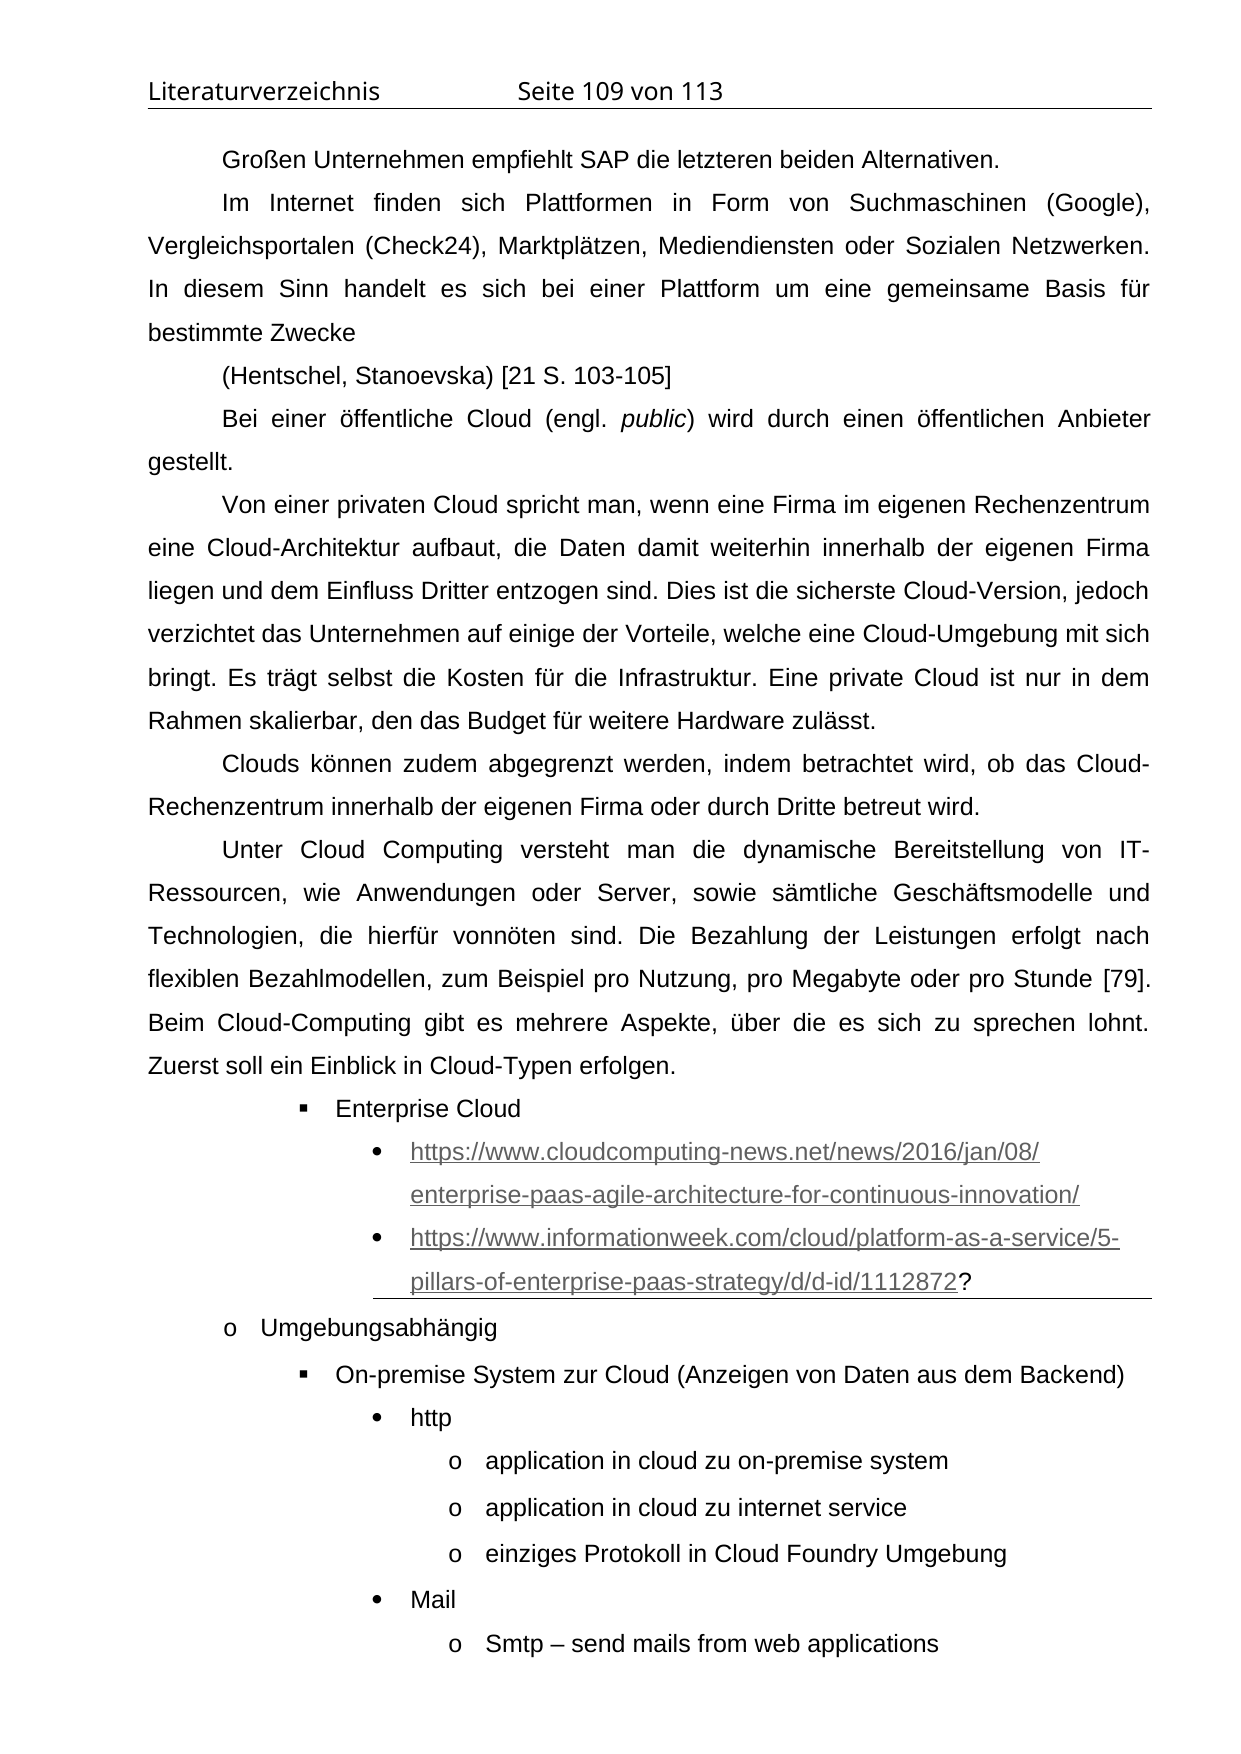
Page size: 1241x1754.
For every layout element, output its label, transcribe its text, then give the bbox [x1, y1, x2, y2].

list On-premise System zur Cloud (Anzeigen von Daten aus dem Backend) [298, 1360, 1152, 1389]
text (Hentschel, Stanoevska) [148, 361, 1152, 389]
list Umgebungsabhängig [223, 1313, 1152, 1344]
list https://www.informationweek.com/cloud/platform-as-a-service/5-pillars-of-enterprise-paas-strategy/d/d-id/1112872? [373, 1223, 1152, 1298]
list Enterprise Cloud [298, 1094, 1152, 1123]
text Bei einer öffentliche Cloud (engl. public) wird durch einen öffentlichen Anbieter gestellt. [148, 404, 1152, 476]
text Im Internet finden sich Plattformen in Form von Suchmaschinen (Google), Vergleichsportalen (Check24), Marktplätzen, Mediendiensten oder Sozialen Netzwerken. In diesem Sinn handelt es sich bei einer Plattform um eine gemeinsame Basis für bestimmte Zwecke [148, 188, 1152, 346]
list http [373, 1403, 1152, 1432]
text Großen Unternehmen empfiehlt SAP die letzteren beiden Alternativen. [148, 145, 1152, 174]
text Von einer privaten Cloud spricht man, wenn eine Firma im eigenen Rechenzentrum eine Cloud-Architektur aufbaut, die Daten damit weiterhin innerhalb der eigenen Firma liegen und dem Einfluss Dritter entzogen sind. Dies ist die sicherste Cloud-Version, jedoch verzichtet das Unternehmen auf einige der Vorteile, welche eine Cloud-Umgebung mit sich bringt. Es trägt selbst die Kosten für die Infrastruktur. Eine private Cloud ist nur in dem Rahmen skalierbar, den das Budget für weitere Hardware zulässt. [148, 490, 1152, 734]
text Unter Cloud Computing versteht man die dynamische Bereitstellung von IT-Ressourcen, wie Anwendungen oder Server, sowie sämtliche Geschäftsmodelle und Technologien, die hierfür vonnöten sind. Die Bezahlung der Leistungen erfolgt nach flexiblen Bezahlmodellen, zum Beispiel pro Nutzung, pro Megabyte oder pro Stunde. Beim Cloud-Computing gibt es mehrere Aspekte, über die es sich zu sprechen lohnt. Zuerst soll ein Einblick in Cloud-Typen erfolgen. [148, 835, 1152, 1079]
list einziges Protokoll in Cloud Foundry Umgebung [448, 1539, 1152, 1570]
list Mail [373, 1585, 1152, 1614]
list application in cloud zu on-premise system [448, 1446, 1152, 1477]
list Smtp – send mails from web applications [448, 1628, 1152, 1659]
list application in cloud zu internet service [448, 1493, 1152, 1523]
list https://www.cloudcomputing-news.net/news/2016/jan/08/enterprise-paas-agile-architecture-for-continuous-innovation/ [373, 1137, 1152, 1209]
text Clouds können zudem abgegrenzt werden, indem betrachtet wird, ob das Cloud-Rechenzentrum innerhalb der eigenen Firma oder durch Dritte betreut wird. [148, 749, 1152, 821]
